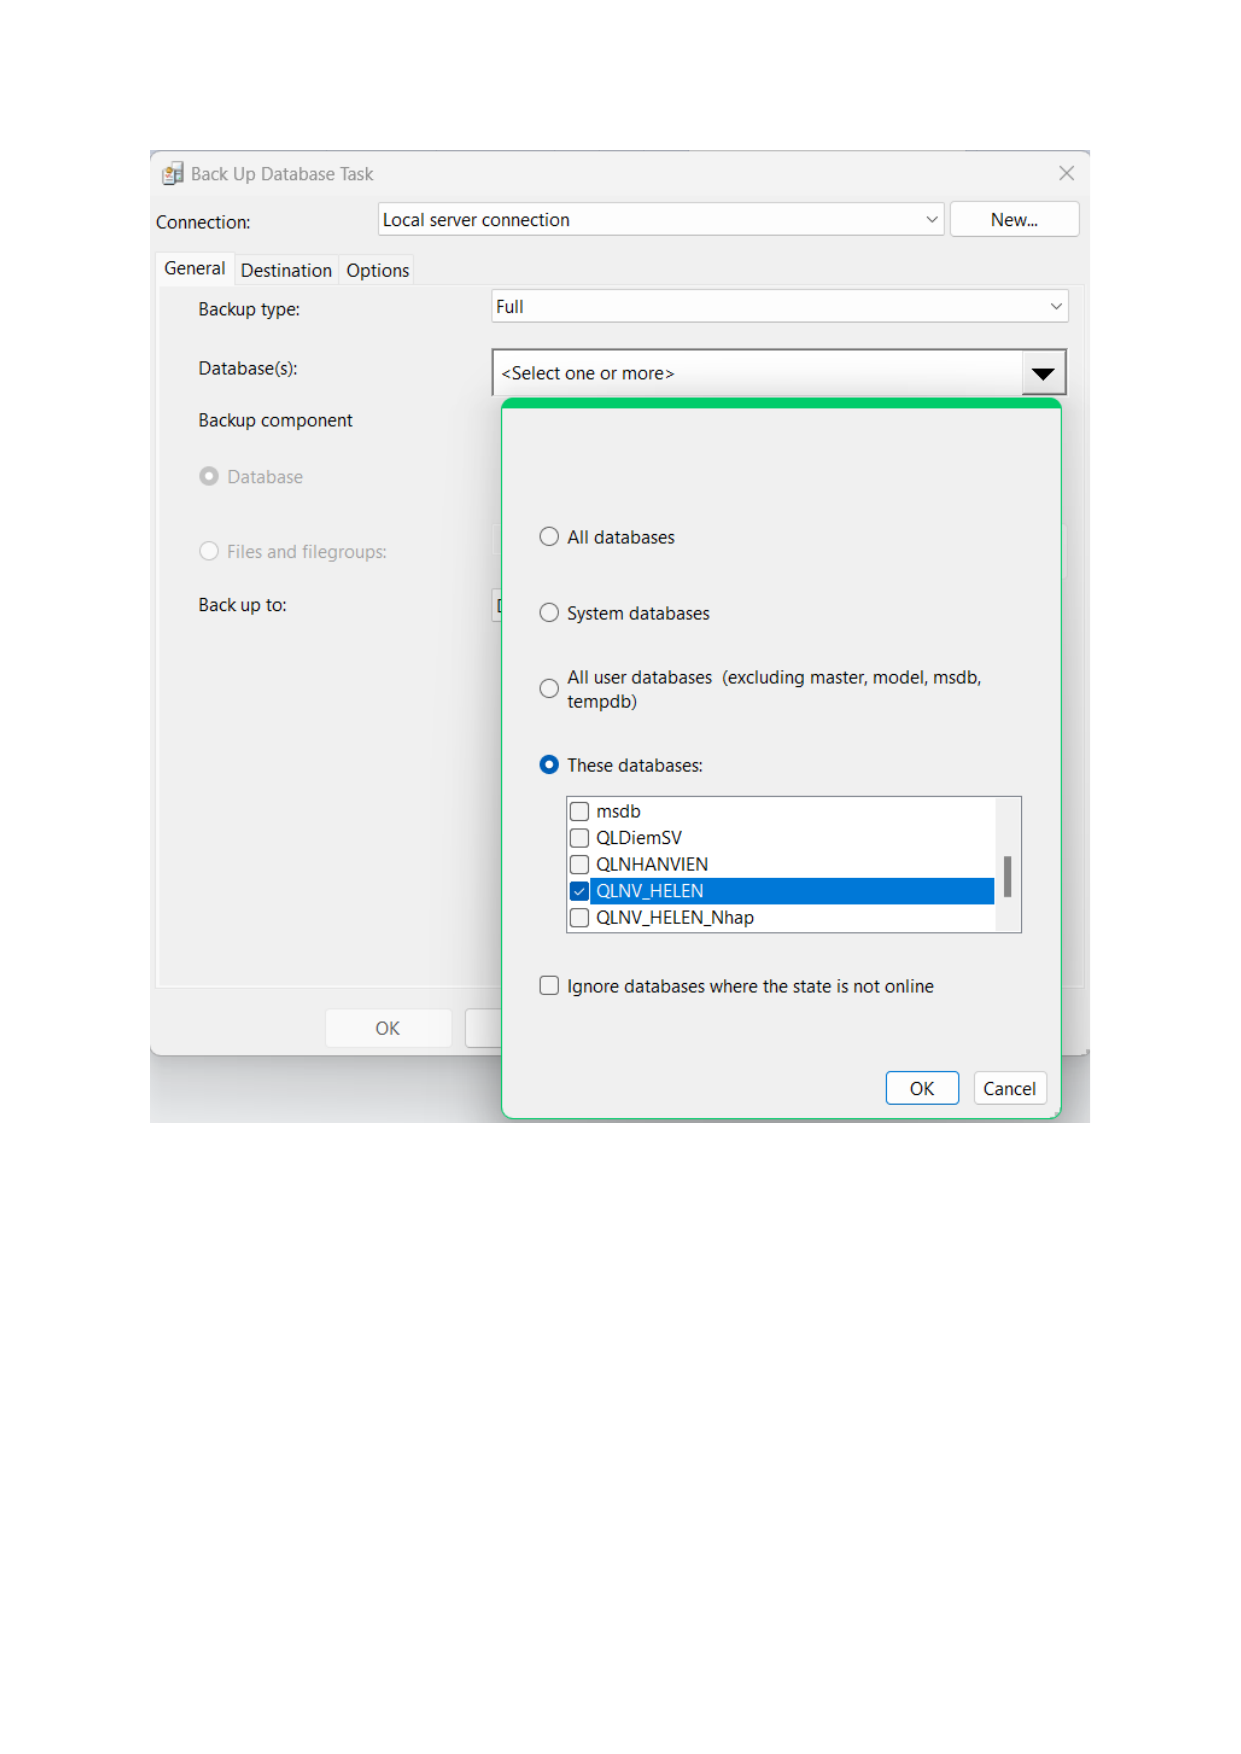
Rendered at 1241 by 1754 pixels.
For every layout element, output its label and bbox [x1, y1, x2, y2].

picture [150, 150, 1091, 1123]
